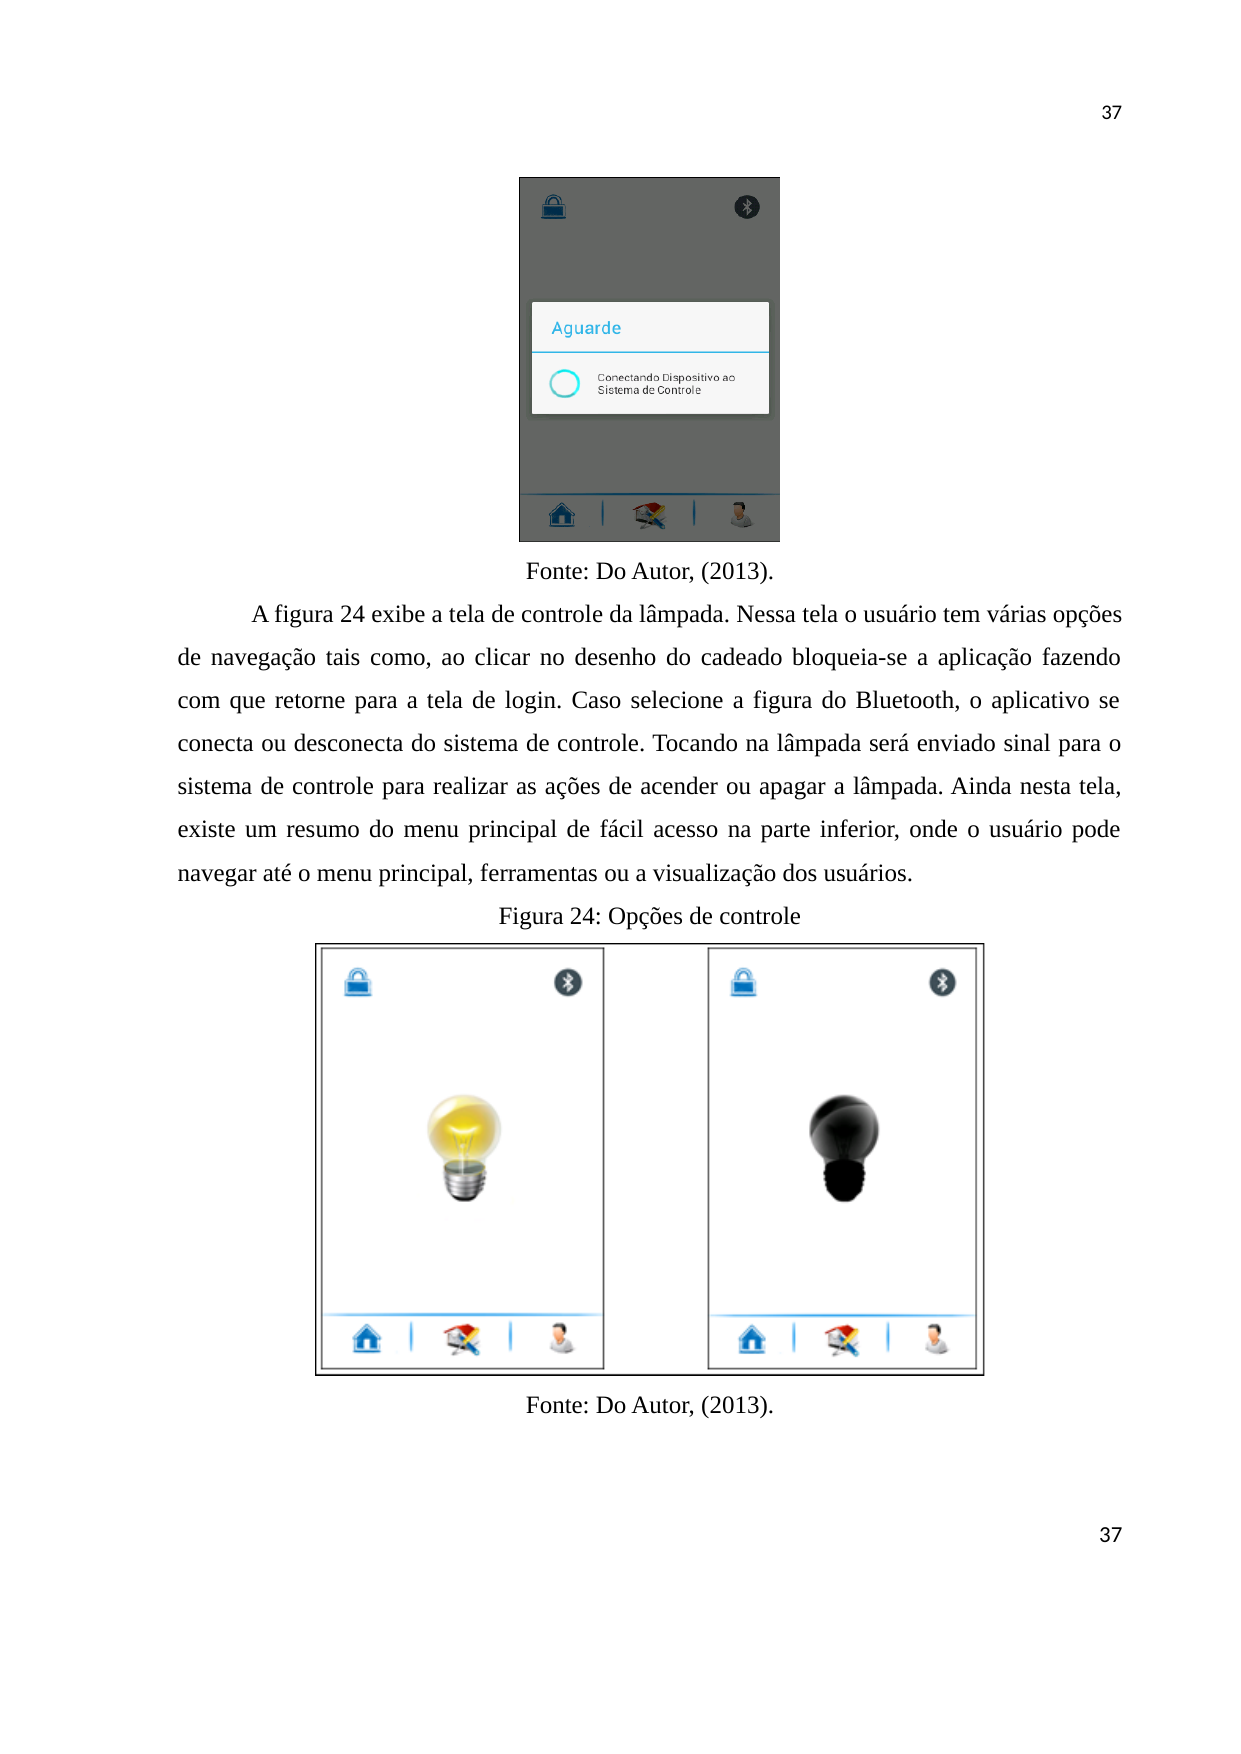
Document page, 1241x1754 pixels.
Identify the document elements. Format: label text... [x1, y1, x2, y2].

text A figura 24 exibe a tela de controle da lâmpada. Nessa tela o usuário tem várias opções de navegação tais como, ao clicar no desenho do cadeado bloqueia-se a aplicação fazendo com que retorne para a tela de login. Caso selecione a figura do Bluetooth, o aplicativo se conecta ou desconecta do sistema de controle. Tocando na lâmpada será enviado sinal para o sistema de controle para realizar as ações de acender ou apagar a lâmpada. Ainda nesta tela, existe um resumo do menu principal de fácil acesso na parte inferior, onde o usuário pode navegar até o menu principal, ferramentas ou a visualização dos usuários. [177, 599, 1122, 886]
text Figura 24: Opções de controle [177, 901, 1122, 929]
picture [519, 177, 780, 542]
text Fonte: Do Autor, (2013). [177, 556, 1122, 584]
text Fonte: Do Autor, (2013). [177, 1390, 1122, 1418]
picture [315, 943, 985, 1376]
